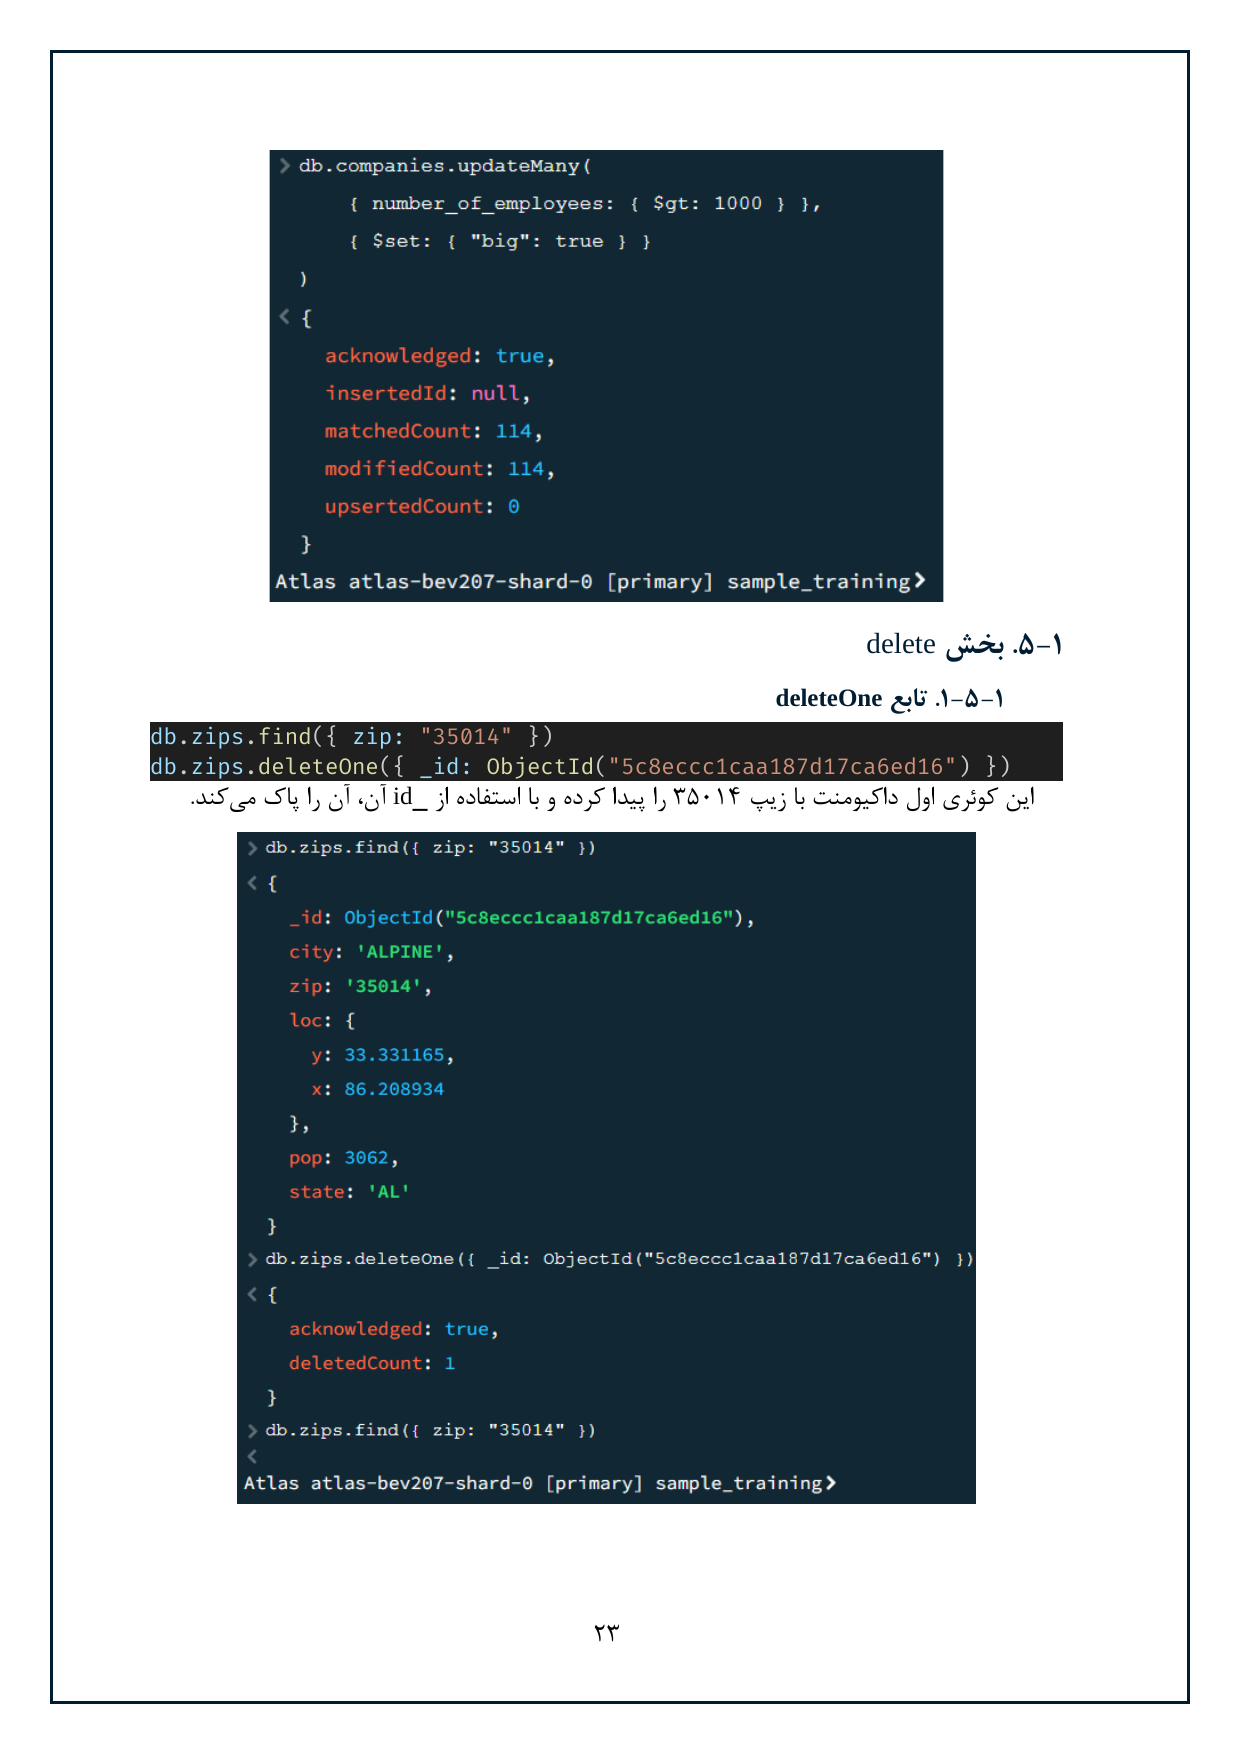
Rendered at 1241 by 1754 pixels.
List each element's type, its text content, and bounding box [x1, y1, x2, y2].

picture [269, 150, 944, 602]
text db.zips.find({ zip: "35014" }) [150, 722, 1063, 751]
picture [237, 832, 976, 1504]
subtitle ١-٥-١. تابع deleteOne [150, 683, 1063, 717]
text این کوئری اول داکیومنت با زیپ 35014 را پیدا کرده و با استفاده از _id آن، آن را پاک می‌کند. [150, 781, 1063, 814]
subtitle ١-٥. بخش delete [150, 626, 1063, 665]
text db.zips.deleteOne({ _id: ObjectId("5c8eccc1caa187d17ca6ed16") }) [150, 751, 1063, 781]
